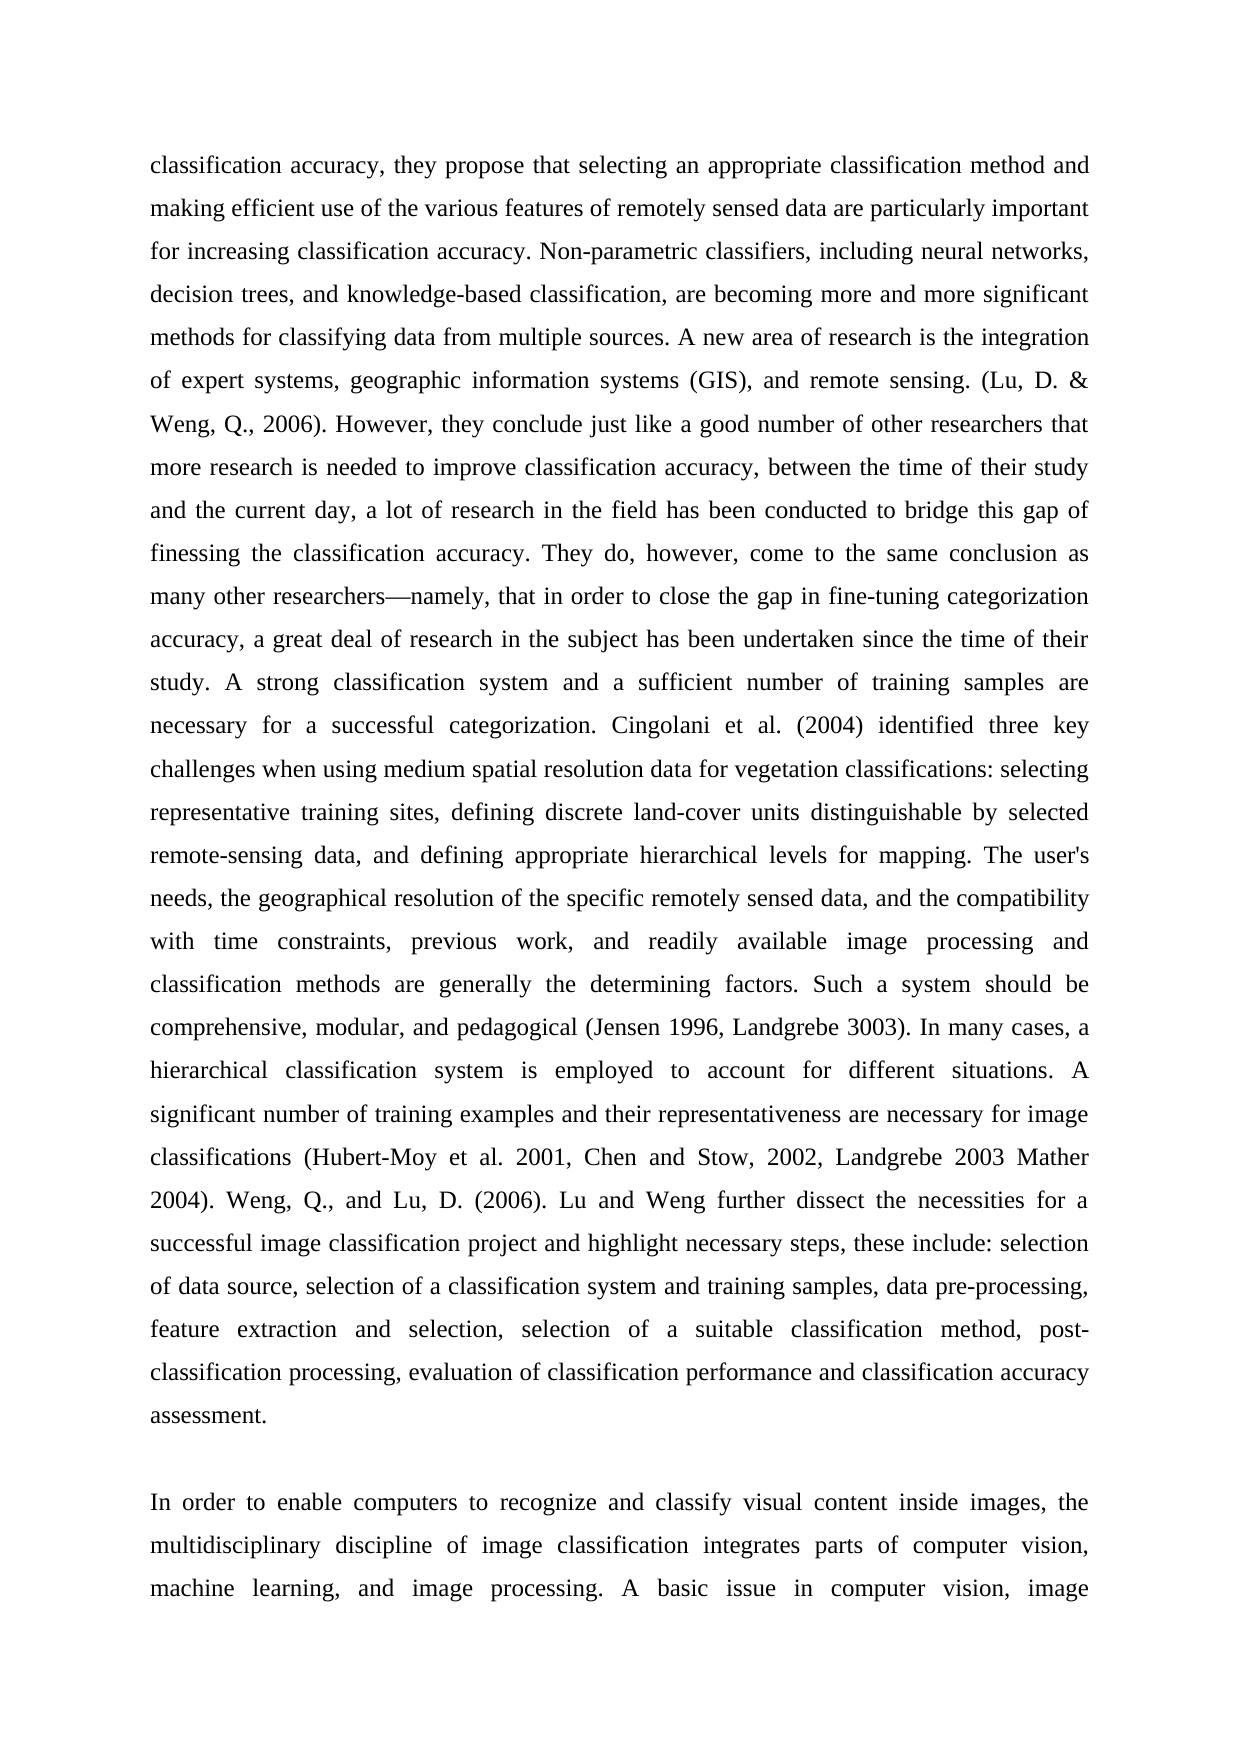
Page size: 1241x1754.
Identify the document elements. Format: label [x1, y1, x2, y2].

text [150, 1487, 1090, 1602]
text [150, 150, 1090, 1429]
